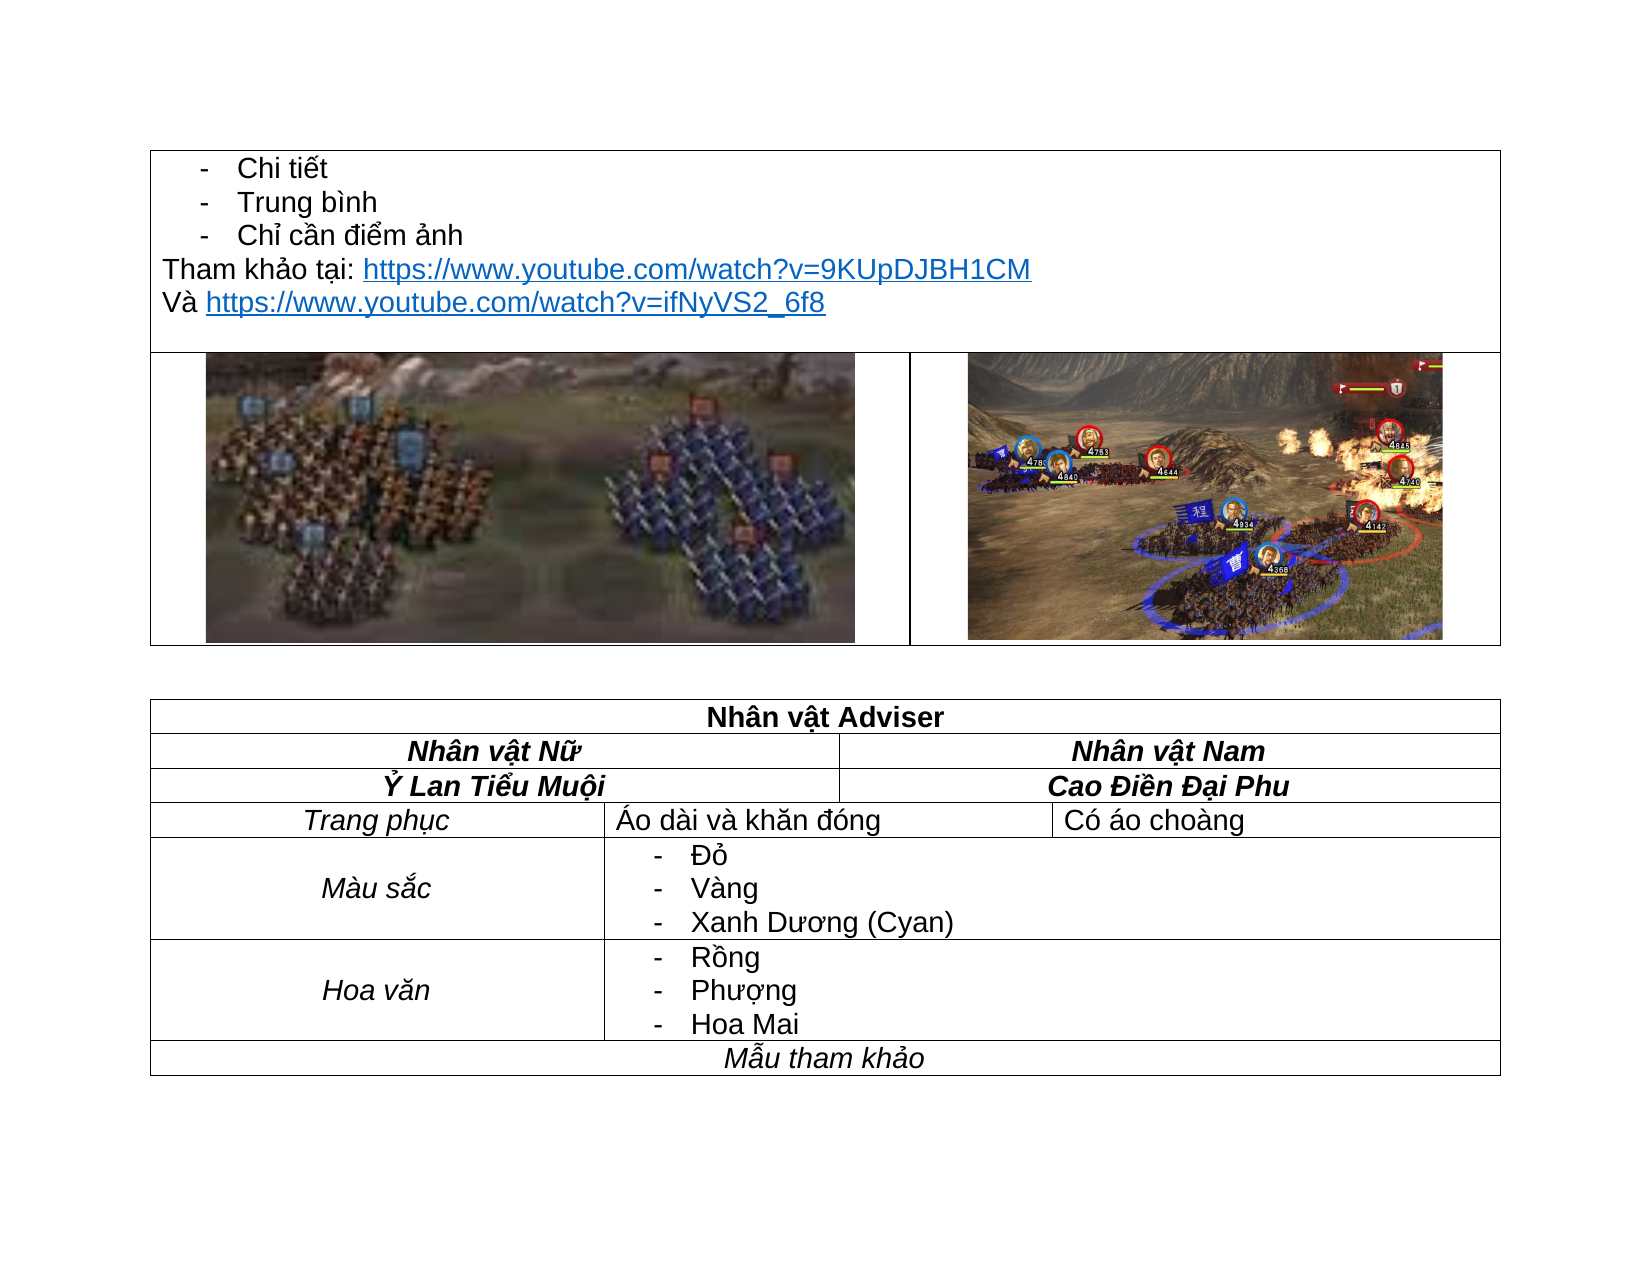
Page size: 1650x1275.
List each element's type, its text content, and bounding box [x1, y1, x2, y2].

table_cell Chi tiết Trung bình Chỉ cần điểm ảnh Tham khảo tại: https://www.youtube.com/watch?v=9KUpDJBH1CM Và https://www.youtube.com/watch?v=ifNyVS2_6f8 [151, 151, 1500, 352]
table_cell Ỷ Lan Tiểu Muội [151, 769, 839, 802]
table_cell Cao Điền Đại Phu [840, 769, 1500, 802]
picture [967, 353, 1443, 640]
table_cell Mẫu tham khảo [151, 1041, 1500, 1075]
table_cell Nhân vật Nam [840, 734, 1500, 768]
table_cell Rồng Phượng Hoa Mai [605, 940, 1500, 1040]
picture [205, 353, 855, 643]
table_cell Hoa văn [151, 940, 604, 1040]
table_cell Nhân vật Nữ [151, 734, 839, 768]
table_header Nhân vật Adviser [151, 700, 1500, 733]
table_cell Áo dài và khăn đóng [605, 803, 1052, 837]
table_cell [151, 353, 909, 645]
table_cell Trang phục [151, 803, 604, 837]
table_cell [911, 353, 1500, 645]
table_cell Đỏ Vàng Xanh Dương (Cyan) [605, 838, 1500, 938]
table_cell Màu sắc [151, 838, 604, 938]
table_cell Có áo choàng [1053, 803, 1500, 837]
